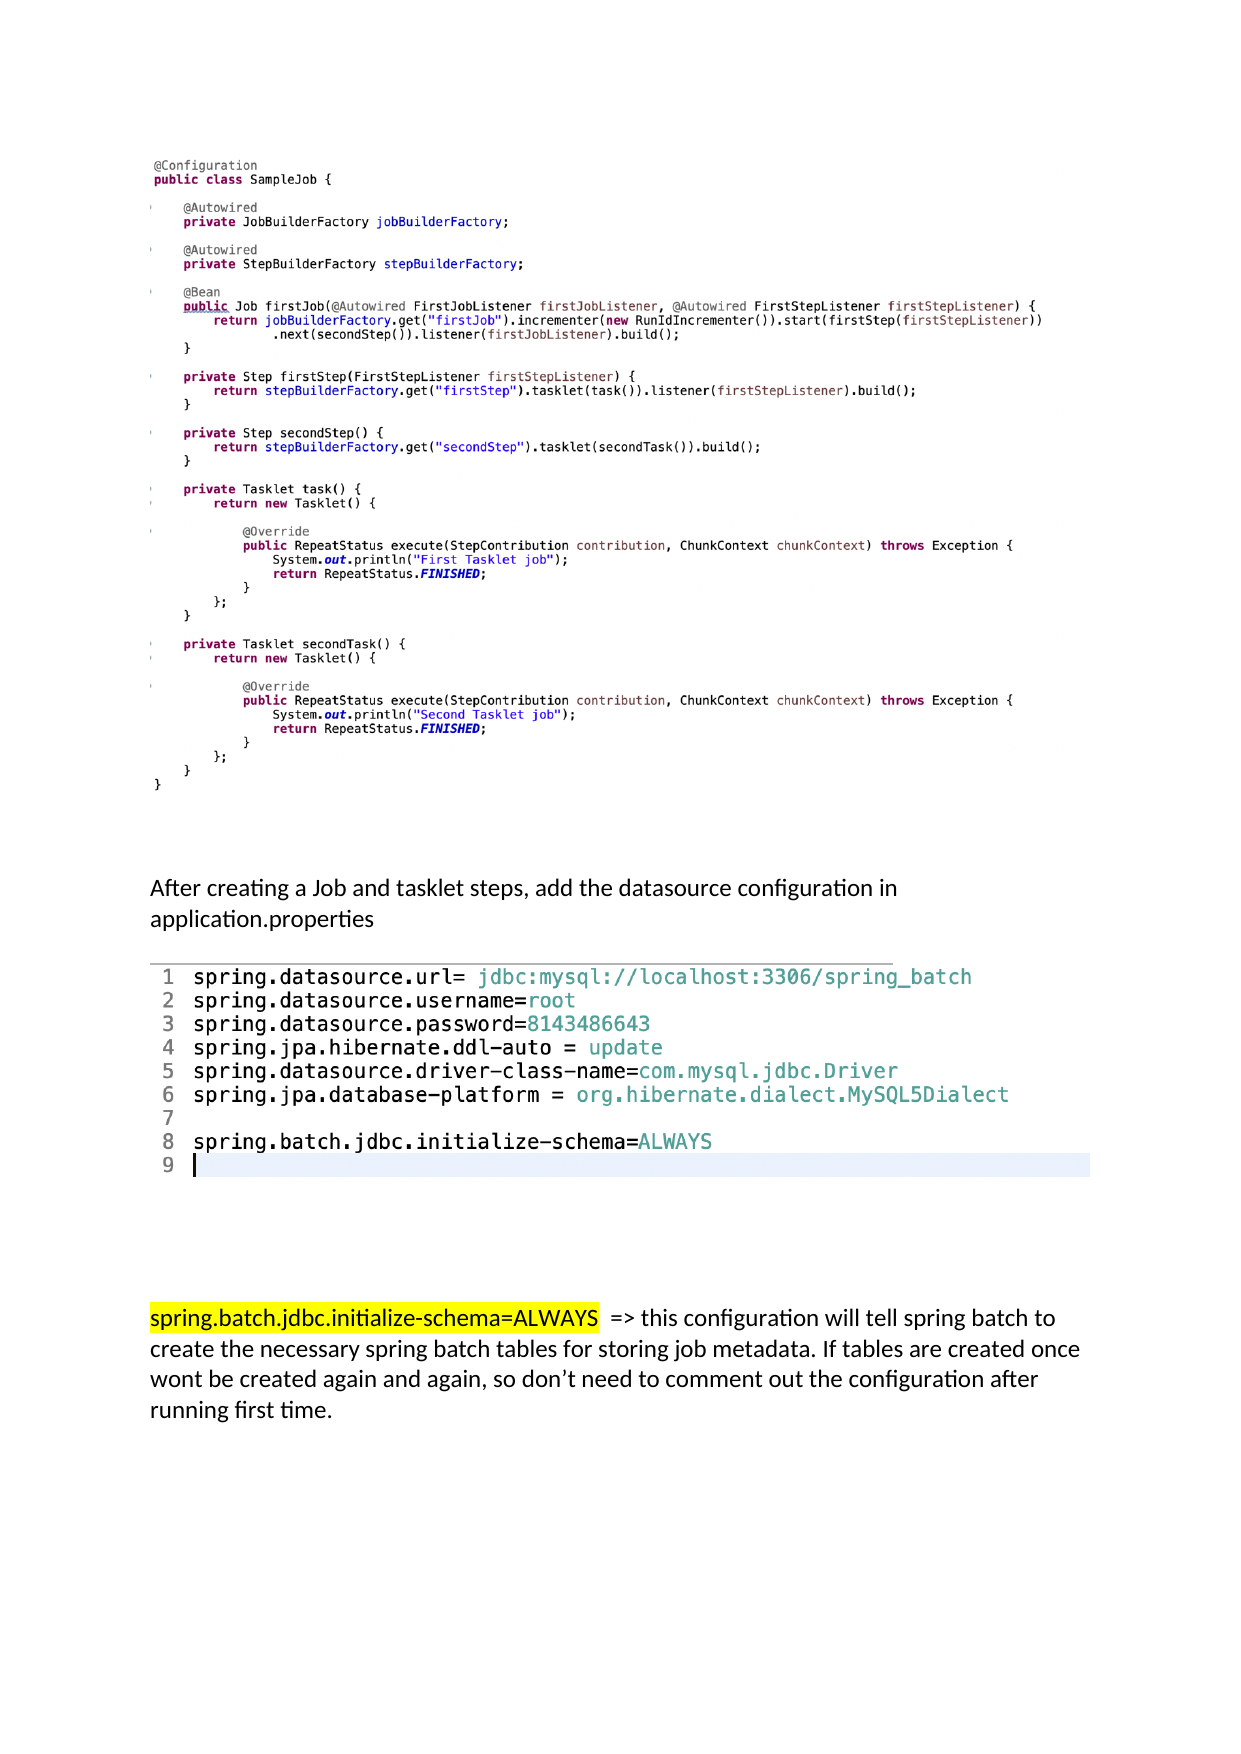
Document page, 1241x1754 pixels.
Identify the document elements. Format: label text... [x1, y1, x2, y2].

text After creating a Job and tasklet steps, add the datasource configuration in application.properties [150, 872, 1090, 933]
text spring.batch.jdbc.initialize-schema=ALWAYS => this configuration will tell spring batch to create the necessary spring batch tables for storing job metadata. If tables are created once wont be created again and again, so don’t need to comment out the configuration after running first time. [150, 1302, 1090, 1424]
picture [150, 150, 1091, 796]
picture [150, 963, 1091, 1272]
